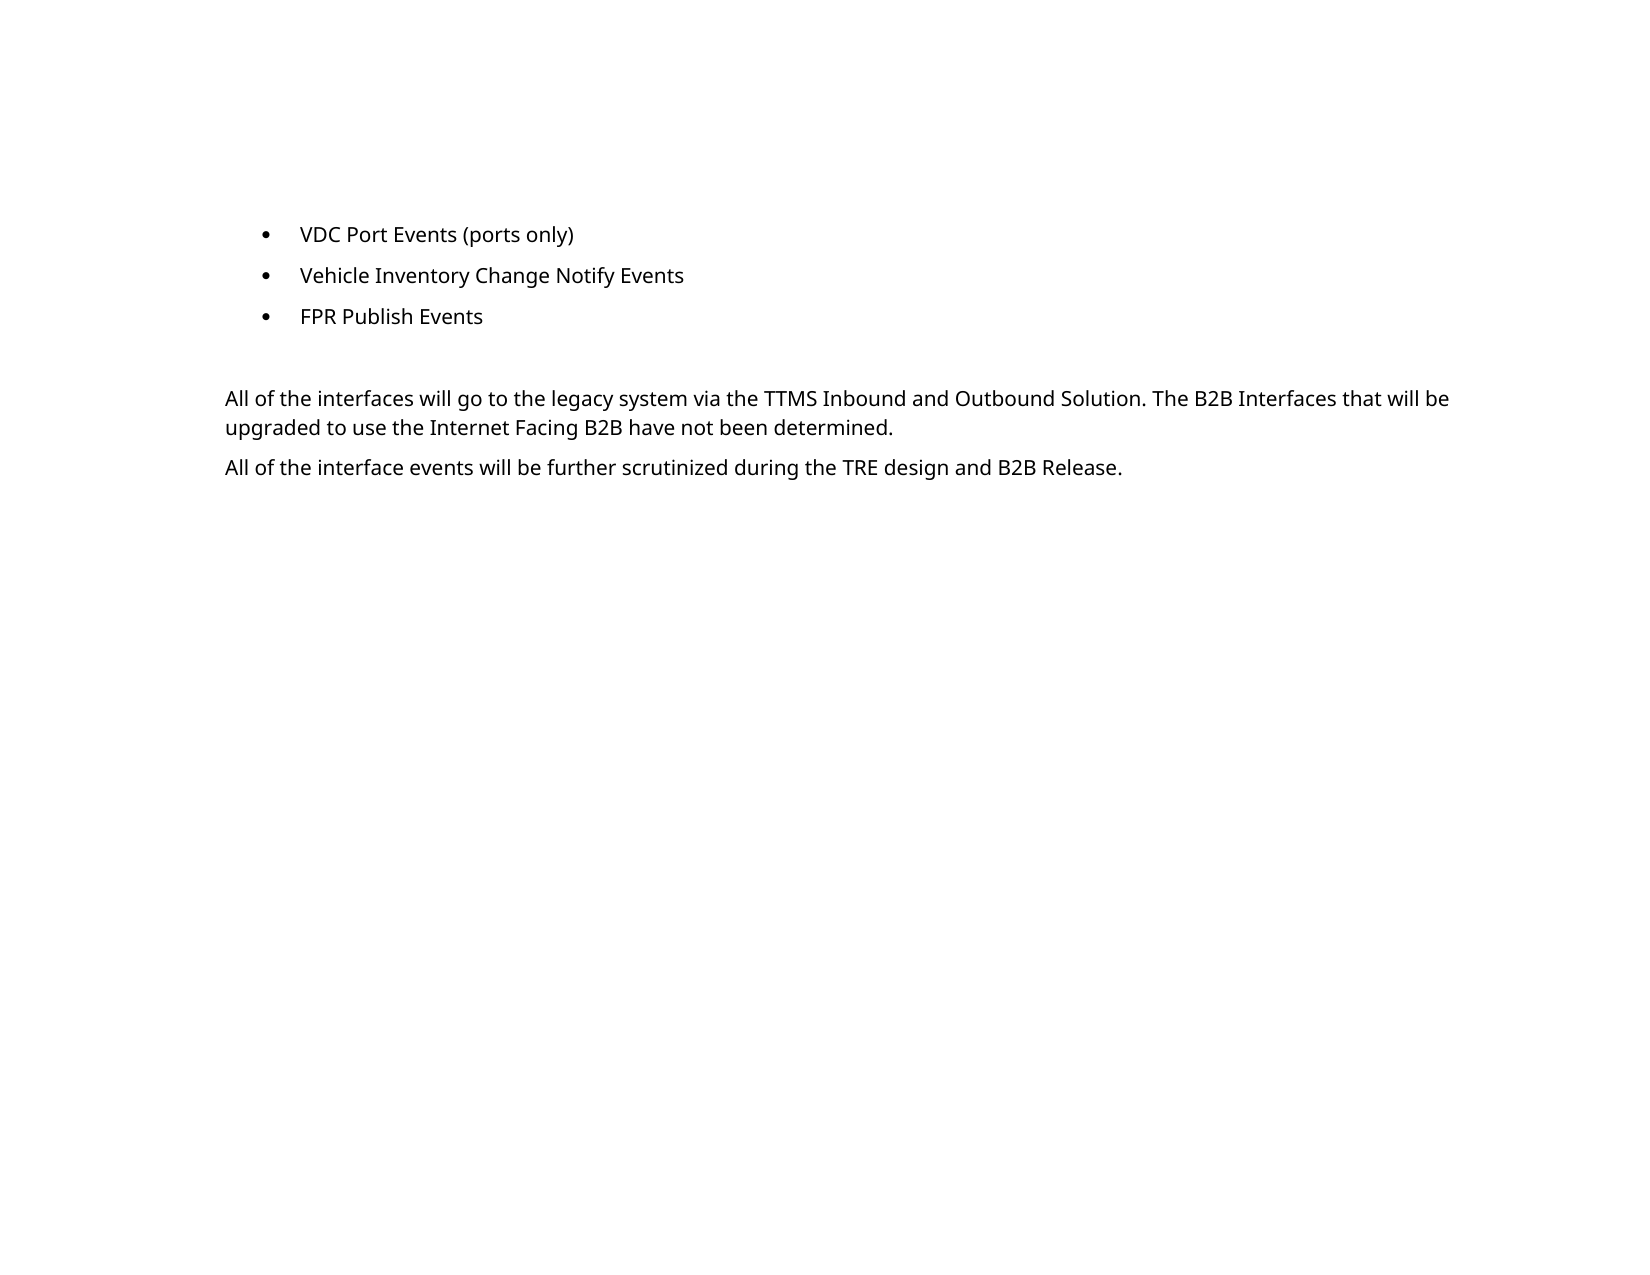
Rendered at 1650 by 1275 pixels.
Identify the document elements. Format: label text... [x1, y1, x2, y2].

list Vehicle Inventory Change Notify Events [262, 261, 1500, 290]
text All of the interfaces will go to the legacy system via the TTMS Inbound and Outbound Solution. The B2B Interfaces that will be upgraded to use the Internet Facing B2B have not been determined. [225, 384, 1500, 441]
list FPR Publish Events [262, 302, 1500, 331]
list VDC Port Events (ports only) [262, 220, 1500, 249]
text All of the interface events will be further scrutinized during the TRE design and B2B Release. [225, 453, 1500, 482]
